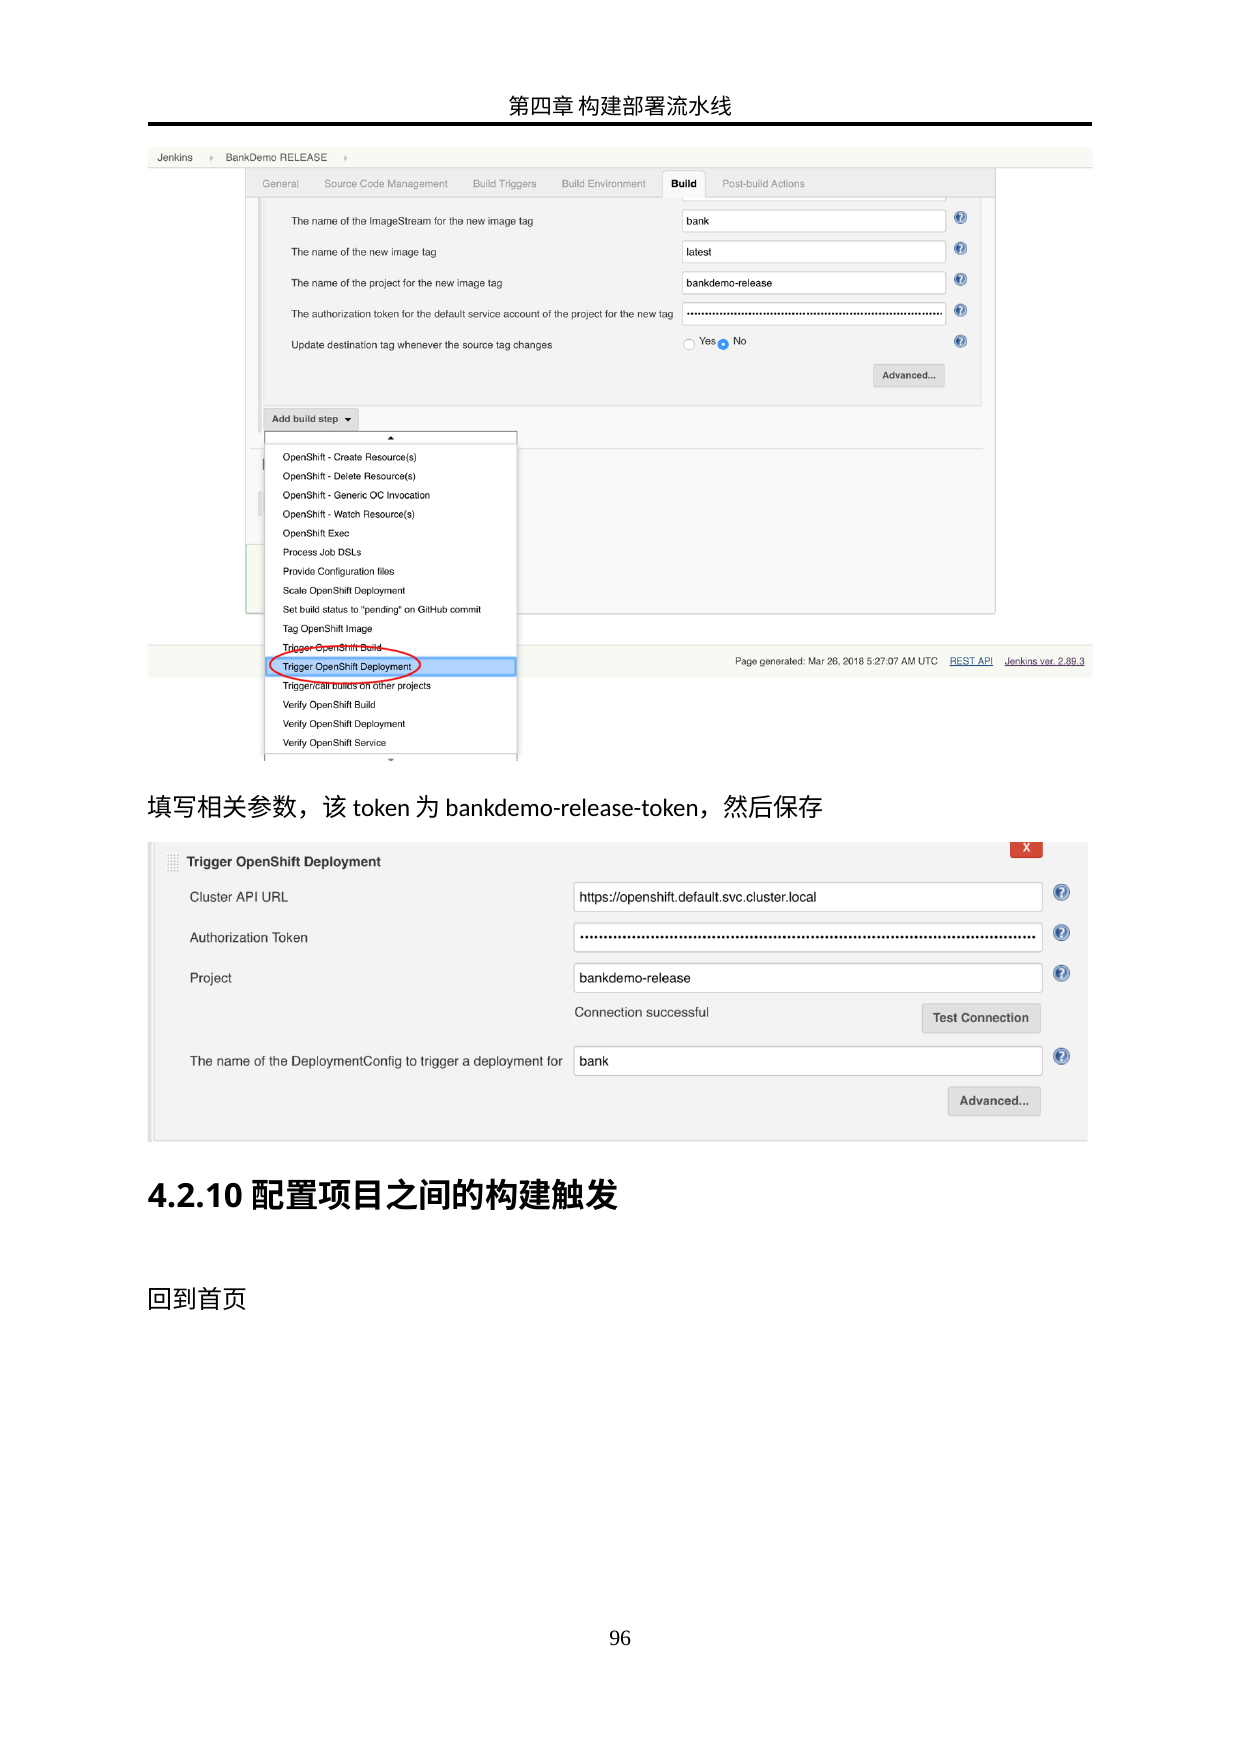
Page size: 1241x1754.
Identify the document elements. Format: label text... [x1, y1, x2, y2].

text 填写相关参数，该token为bankdemo-release-token，然后保存 [148, 788, 1092, 824]
subtitle 4.2.10 配置项目之间的构建触发 [148, 1168, 1092, 1217]
picture [147, 147, 1093, 761]
picture [147, 842, 1088, 1142]
text 回到首页 [148, 1279, 1092, 1316]
